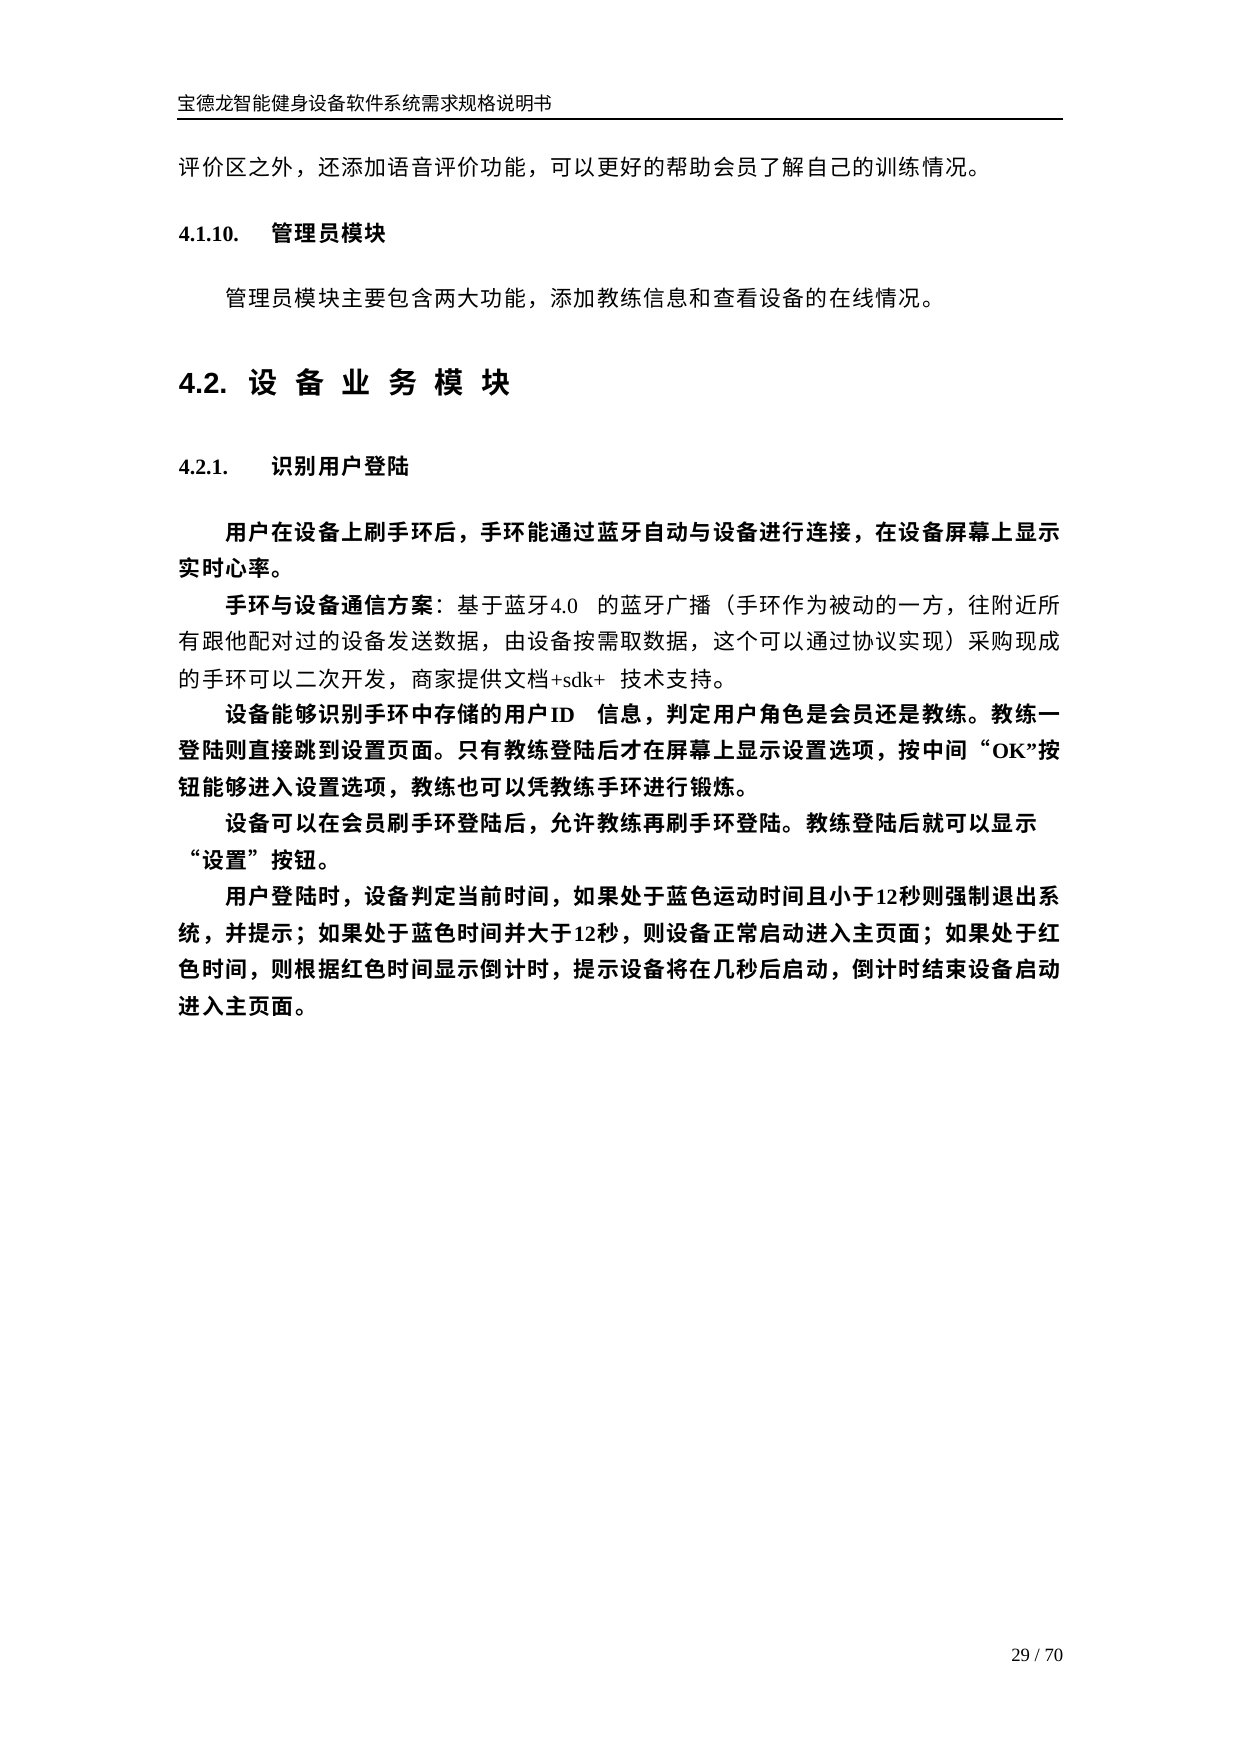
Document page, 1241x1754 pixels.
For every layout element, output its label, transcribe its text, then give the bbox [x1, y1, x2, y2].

subtitle 识别用户登陆 [179, 447, 1061, 483]
text 评价区之外，还添加语音评价功能，可以更好的帮助会员了解自己的训练情况。 [179, 148, 1061, 184]
text 手环与设备通信方案：基于蓝牙4.0的蓝牙广播（手环作为被动的一方，往附近所有跟他配对过的设备发送数据，由设备按需取数据，这个可以通过协议实现）采购现成的手环可以二次开发，商家提供文档+sdk+技术支持。 [179, 585, 1061, 695]
text 用户登陆时，设备判定当前时间，如果处于蓝色运动时间且小于12秒则强制退出系统，并提示；如果处于蓝色时间并大于12秒，则设备正常启动进入主页面；如果处于红色时间，则根据红色时间显示倒计时，提示设备将在几秒后启动，倒计时结束设备启动进入主页面。 [179, 877, 1061, 1023]
text 用户在设备上刷手环后，手环能通过蓝牙自动与设备进行连接，在设备屏幕上显示实时心率。 [179, 512, 1061, 585]
text 设备能够识别手环中存储的用户ID信息，判定用户角色是会员还是教练。教练一登陆则直接跳到设置页面。只有教练登陆后才在屏幕上显示设置选项，按中间“OK”按钮能够进入设置选项，教练也可以凭教练手环进行锻炼。 [179, 695, 1061, 804]
subtitle 管理员模块 [179, 213, 1061, 250]
text 设备可以在会员刷手环登陆后，允许教练再刷手环登陆。教练登陆后就可以显示“设置”按钮。 [179, 804, 1061, 877]
text 管理员模块主要包含两大功能，添加教练信息和查看设备的在线情况。 [222, 279, 1061, 316]
subtitle 设备业务模块 [179, 345, 1061, 418]
